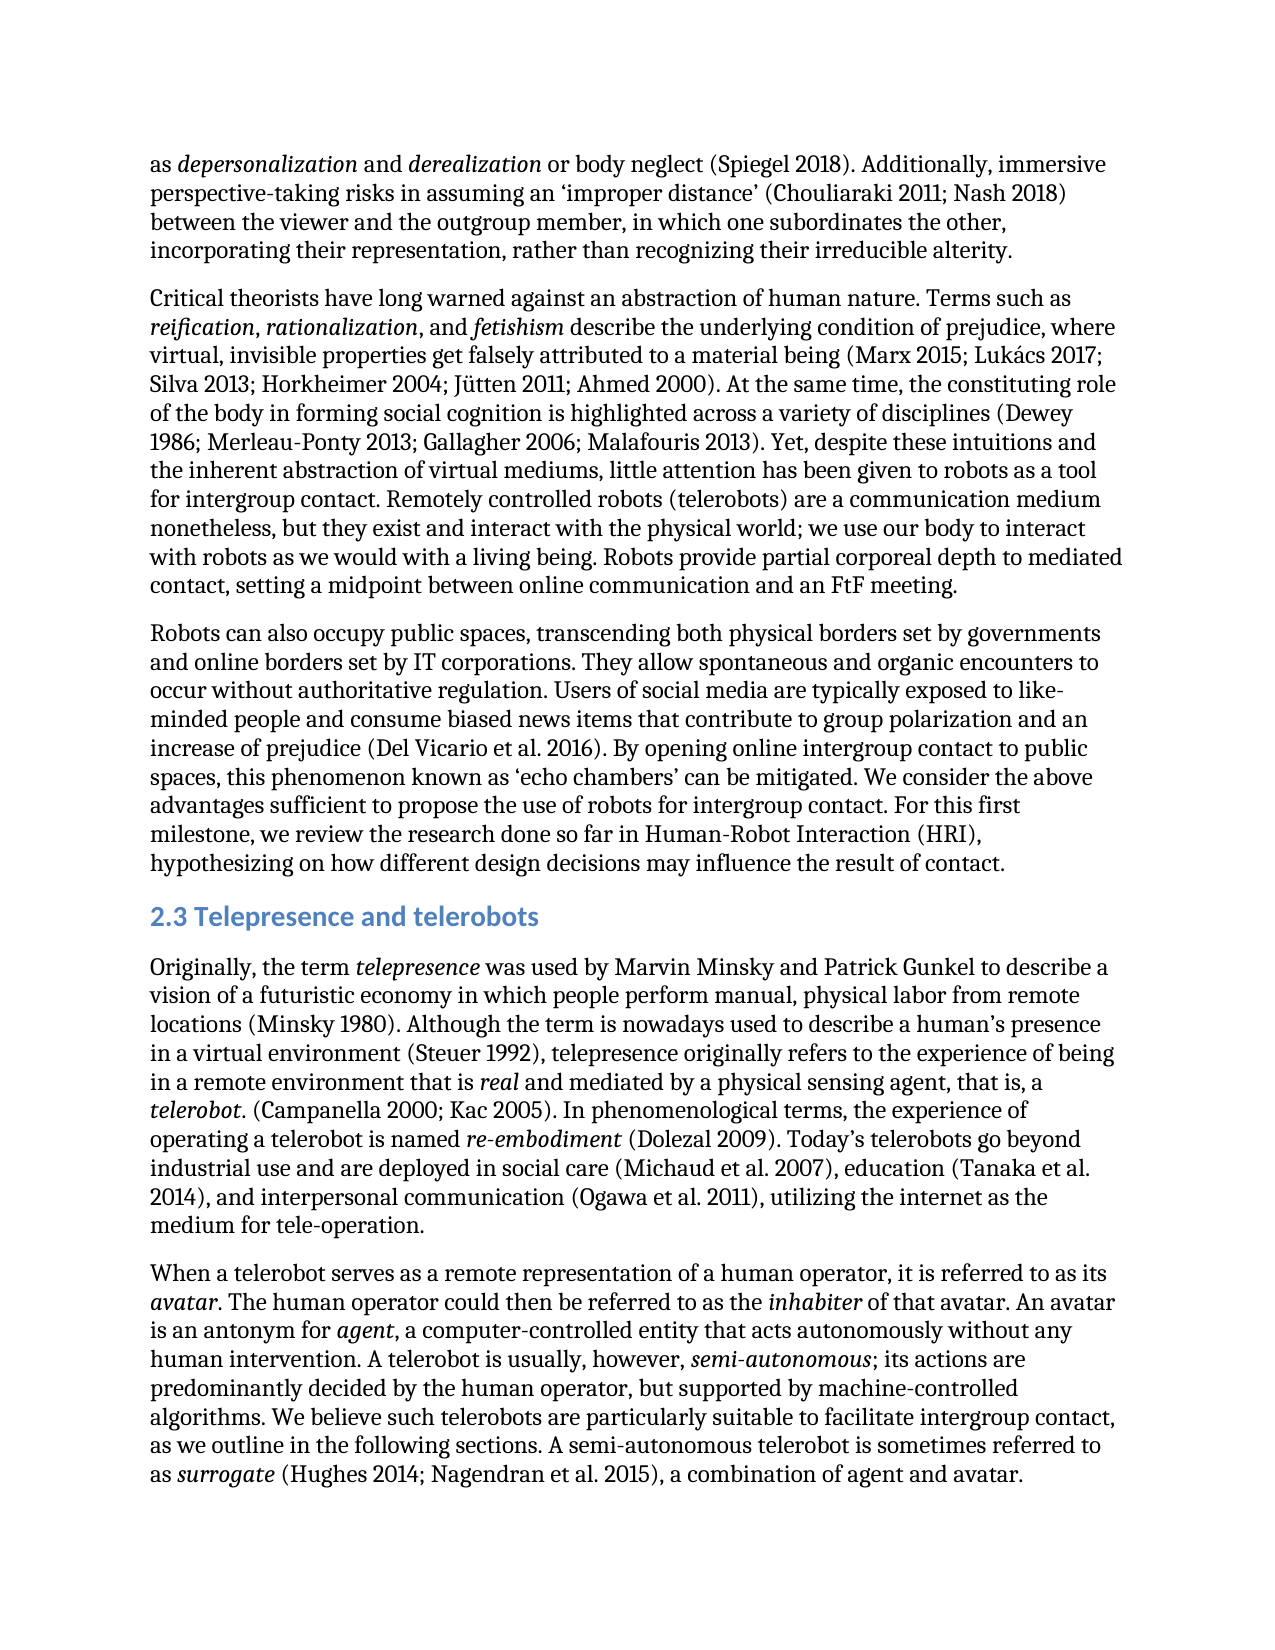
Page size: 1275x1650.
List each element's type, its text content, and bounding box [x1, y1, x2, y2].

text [150, 150, 1125, 265]
text Critical theorists have long warned against an abstraction of human nature. Terms such as reification, rationalization, and fetishism describe the underlying condition of prejudice, where virtual, invisible properties get falsely attributed to a material being (Marx 2015; Lukács 2017; Silva 2013; Horkheimer 2004; Jütten 2011; Ahmed 2000). At the same time, the constituting role of the body in forming social cognition is highlighted across a variety of disciplines (Dewey 1986; Merleau-Ponty 2013; Gallagher 2006; Malafouris 2013). Yet, despite these intuitions and the inherent abstraction of virtual mediums, little attention has been given to robots as a tool for intergroup contact. Remotely controlled robots (telerobots) are a communication medium nonetheless, but they exist and interact with the physical world; we use our body to interact with robots as we would with a living being. Robots provide partial corporeal depth to mediated contact, setting a midpoint between online communication and an FtF meeting. [150, 284, 1125, 600]
subtitle 2.3 Telepresence and telerobots [150, 898, 1125, 934]
text Robots can also occupy public spaces, transcending both physical borders set by governments and online borders set by IT corporations. They allow spontaneous and organic encounters to occur without authoritative regulation. Users of social media are typically exposed to like-minded people and consume biased news items that contribute to group polarization and an increase of prejudice (Del Vicario et al. 2016). By opening online intergroup contact to public spaces, this phenomenon known as ‘echo chambers’ can be mitigated. We consider the above advantages sufficient to propose the use of robots for intergroup contact. For this first milestone, we review the research done so far in Human-Robot Interaction (HRI), hypothesizing on how different design decisions may influence the result of contact. [150, 619, 1125, 877]
text When a telerobot serves as a remote representation of a human operator, it is referred to as its avatar. The human operator could then be referred to as the inhabiter of that avatar. An avatar is an antonym for agent, a computer-controlled entity that acts autonomously without any human intervention. A telerobot is usually, however, semi-autonomous; its actions are predominantly decided by the human operator, but supported by machine-controlled algorithms. We believe such telerobots are particularly suitable to facilitate intergroup contact, as we outline in the following sections. A semi-autonomous telerobot is sometimes referred to as surrogate (Hughes 2014; Nagendran et al. 2015), a combination of agent and avatar. [150, 1259, 1125, 1489]
text Originally, the term telepresence was used by Marvin Minsky and Patrick Gunkel to describe a vision of a futuristic economy in which people perform manual, physical labor from remote locations (Minsky 1980). Although the term is nowadays used to describe a human’s presence in a virtual environment (Steuer 1992), telepresence originally refers to the experience of being in a remote environment that is real and mediated by a physical sensing agent, that is, a telerobot. (Campanella 2000; Kac 2005). In phenomenological terms, the experience of operating a telerobot is named re-embodiment (Dolezal 2009). Today’s telerobots go beyond industrial use and are deployed in social care (Michaud et al. 2007), education (Tanaka et al. 2014), and interpersonal communication (Ogawa et al. 2011), utilizing the internet as the medium for tele-operation. [150, 953, 1125, 1240]
